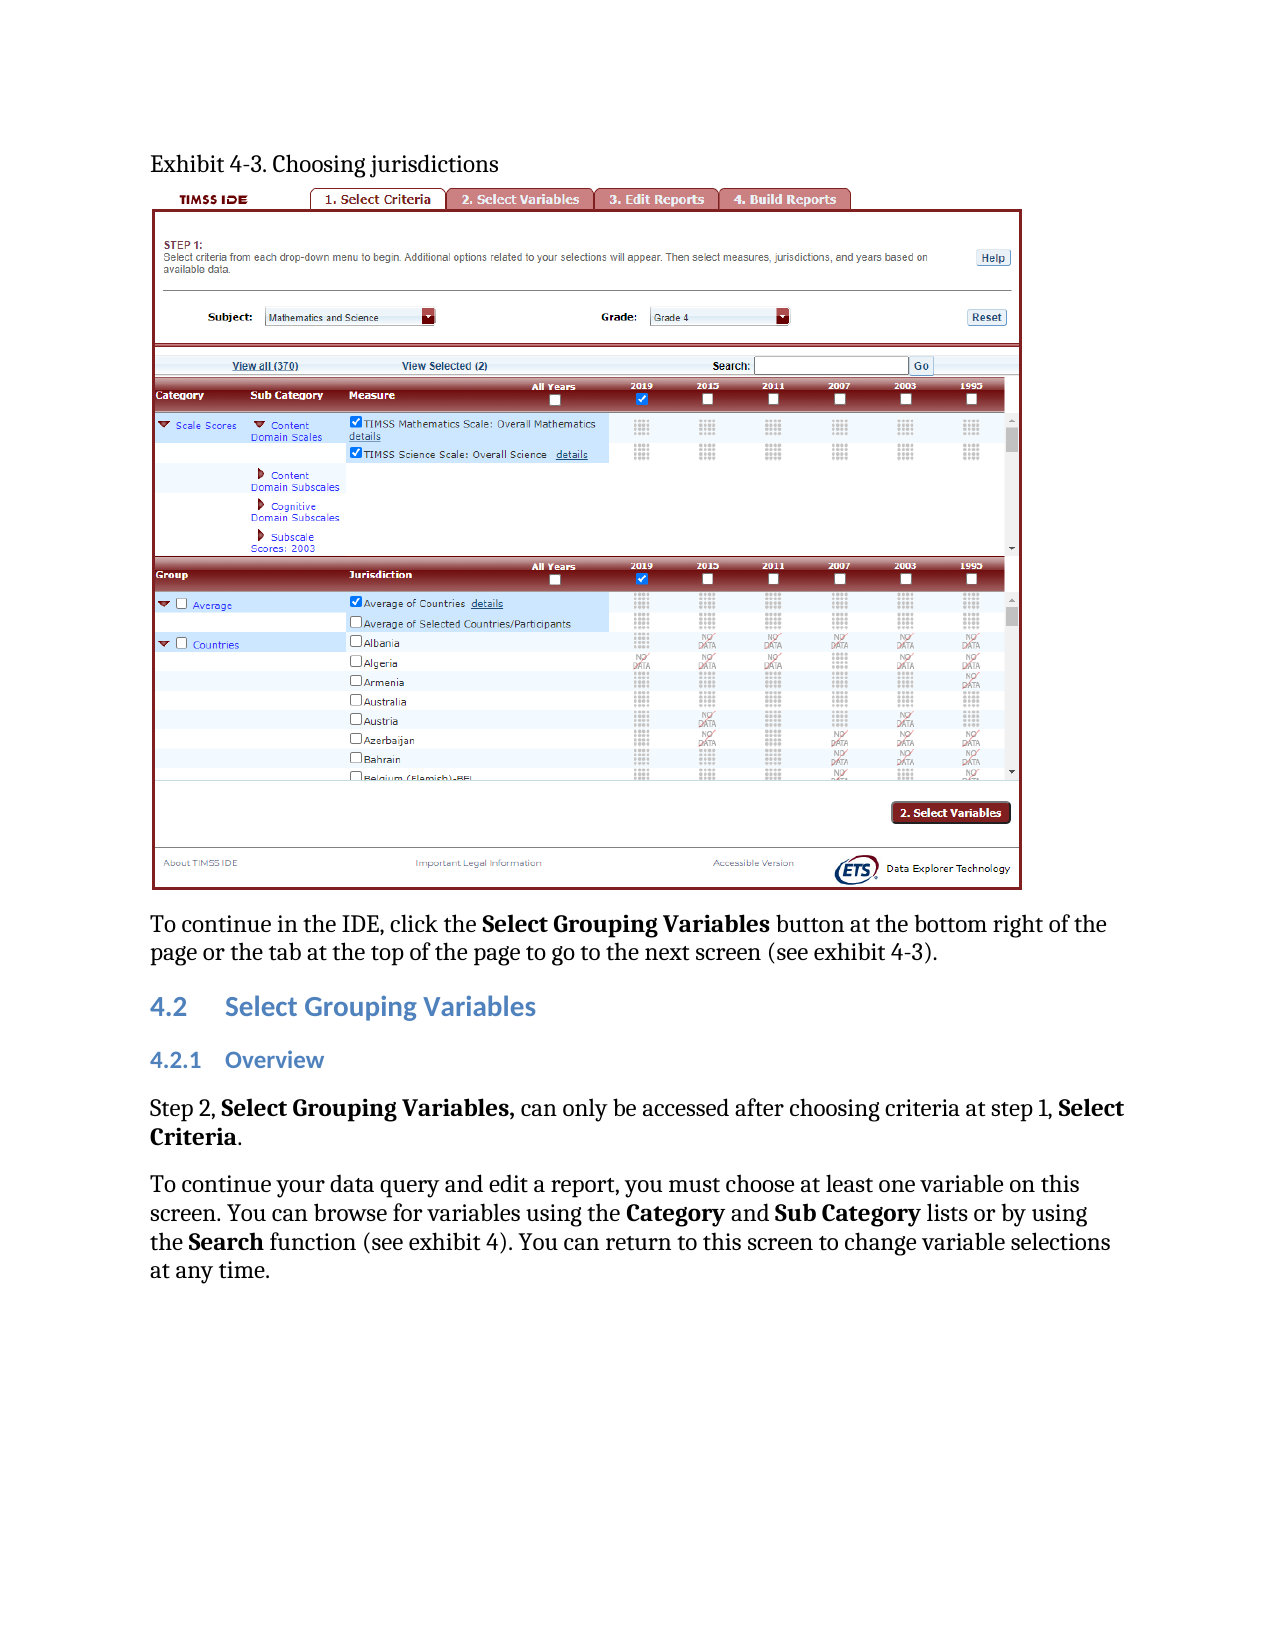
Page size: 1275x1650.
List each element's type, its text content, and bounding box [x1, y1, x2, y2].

picture [150, 178, 1025, 891]
subtitle 4.2.1 Overview [150, 1044, 1125, 1075]
subtitle 4.2 Select Grouping Variables [150, 988, 1125, 1023]
text Step 2, Select Grouping Variables, can only be accessed after choosing criteria at step 1, Select Criteria. [150, 1094, 1125, 1151]
text To continue in the IDE, click the Select Grouping Variables button at the bottom right of the page or the tab at the top of the page to go to the next screen (see exhibit 4-3). [150, 909, 1125, 967]
text To continue your data query and edit a report, you must choose at least one variable on this screen. You can browse for variables using the Category and Sub Category lists or by using the Search function (see exhibit 4). You can return to this screen to change variable selections at any time. [150, 1170, 1125, 1285]
